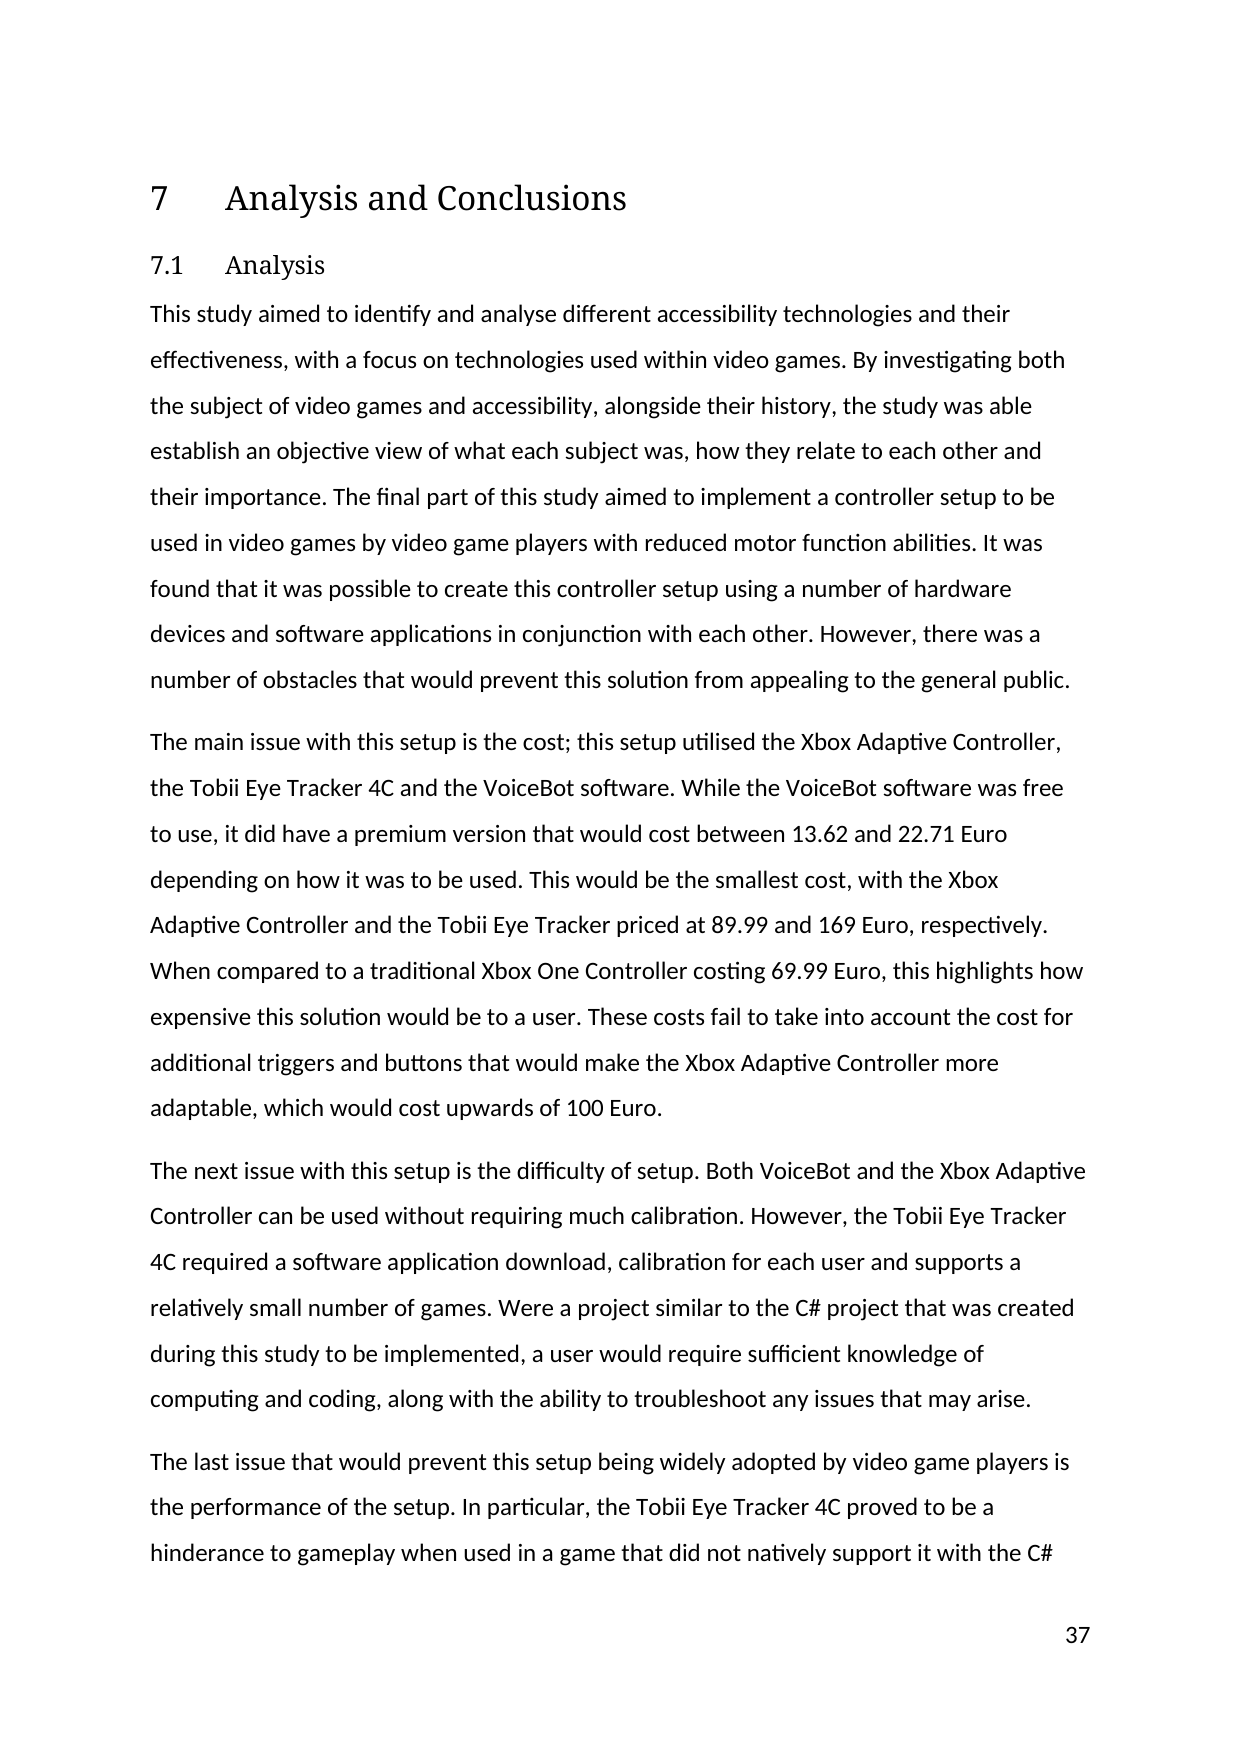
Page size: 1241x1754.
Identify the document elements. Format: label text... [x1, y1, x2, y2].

text This study aimed to identify and analyse different accessibility technologies and their effectiveness, with a focus on technologies used within video games. By investigating both the subject of video games and accessibility, alongside their history, the study was able establish an objective view of what each subject was, how they relate to each other and their importance. The final part of this study aimed to implement a controller setup to be used in video games by video game players with reduced motor function abilities. It was found that it was possible to create this controller setup using a number of hardware devices and software applications in conjunction with each other. However, there was a number of obstacles that would prevent this solution from appealing to the general public. [150, 298, 1090, 695]
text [150, 1446, 1090, 1568]
text The next issue with this setup is the difficulty of setup. Both VoiceBot and the Xbox Adaptive Controller can be used without requiring much calibration. However, the Tobii Eye Tracker 4C required a software application download, calibration for each user and supports a relatively small number of games. Were a project similar to the C# project that was created during this study to be implemented, a user would require sufficient knowledge of computing and coding, along with the ability to troubleshoot any issues that may arise. [150, 1155, 1090, 1414]
text The main issue with this setup is the cost; this setup utilised the Xbox Adaptive Controller, the Tobii Eye Tracker 4C and the VoiceBot software. While the VoiceBot software was free to use, it did have a premium version that would cost between 13.62 and 22.71 Euro depending on how it was to be used. This would be the smallest cost, with the Xbox Adaptive Controller and the Tobii Eye Tracker priced at 89.99 and 169 Euro, respectively. When compared to a traditional Xbox One Controller costing 69.99 Euro, this highlights how expensive this solution would be to a user. These costs fail to take into account the cost for additional triggers and buttons that would make the Xbox Adaptive Controller more adaptable, which would cost upwards of 100 Euro. [150, 727, 1090, 1123]
subtitle Analysis [150, 247, 1090, 281]
subtitle Analysis and Conclusions [150, 175, 1090, 220]
